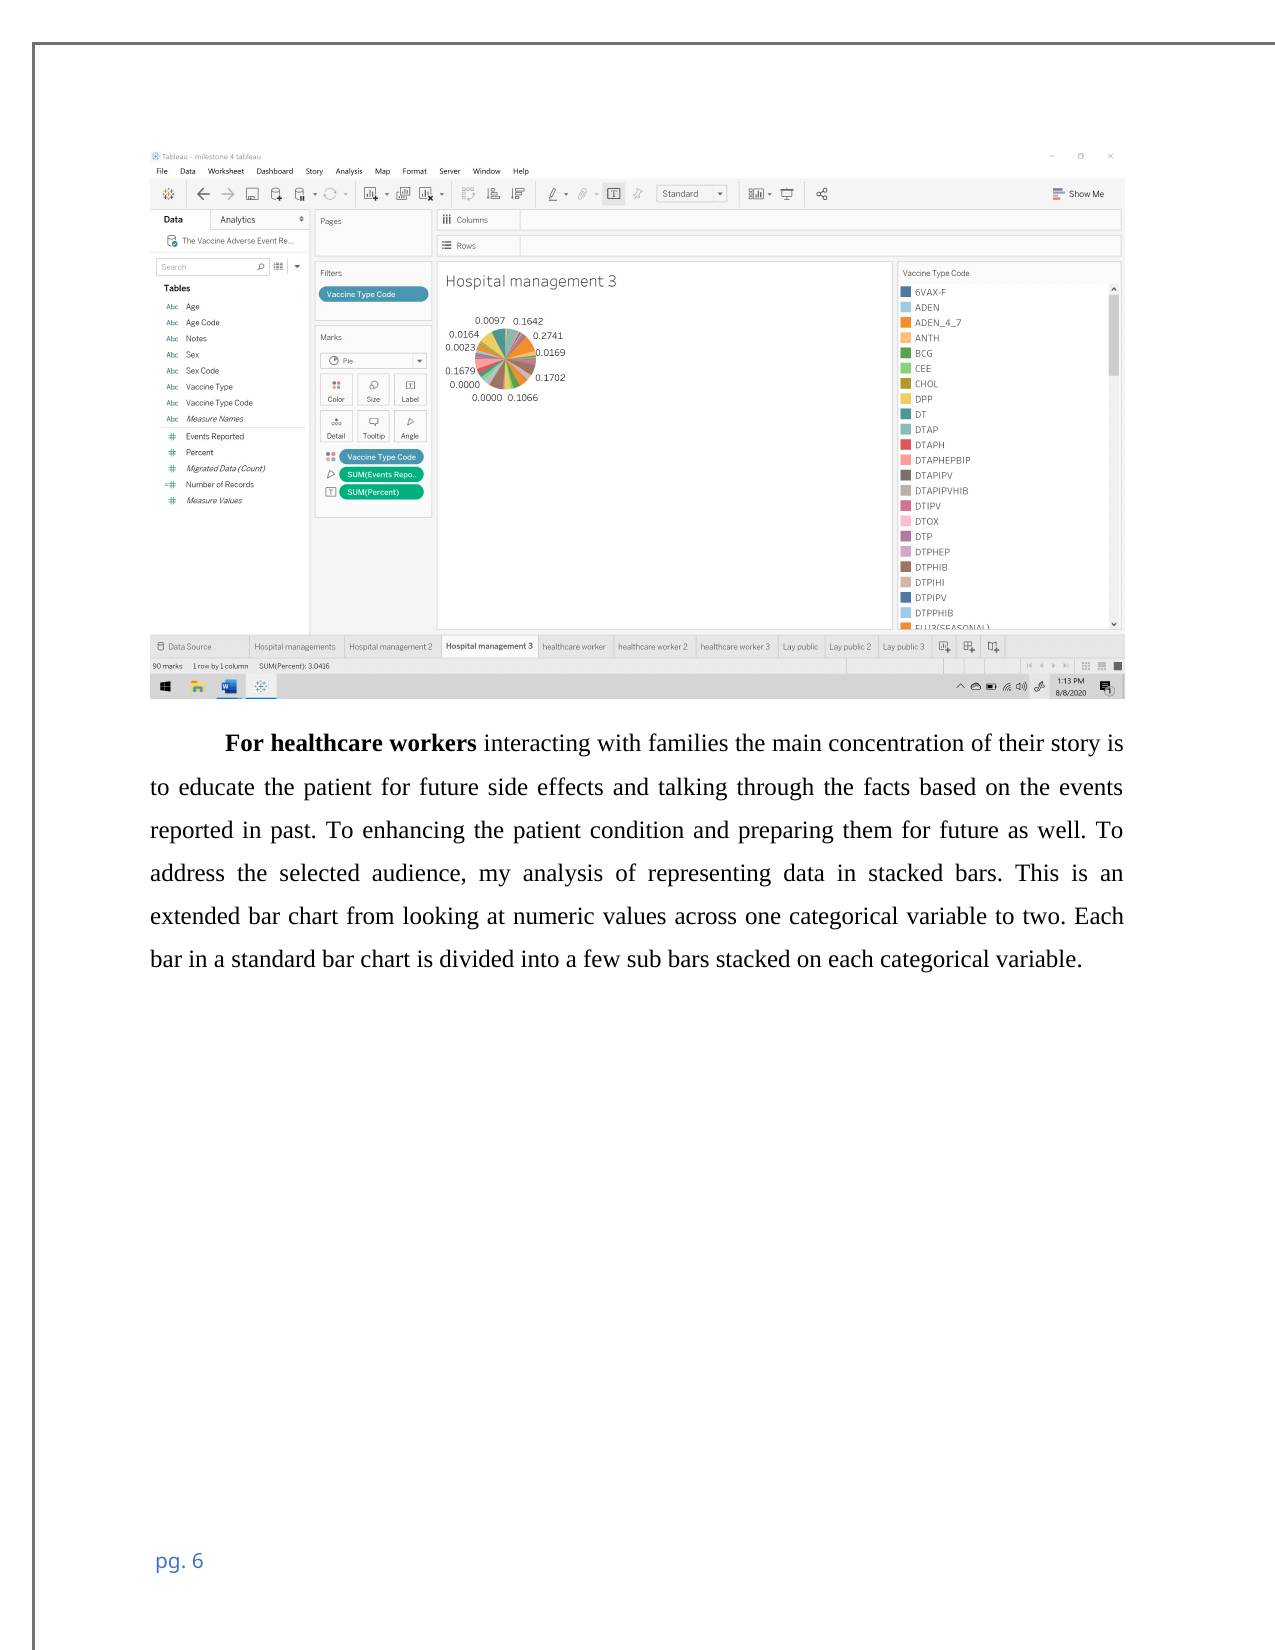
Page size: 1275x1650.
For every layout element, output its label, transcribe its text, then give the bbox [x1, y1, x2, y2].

text For healthcare workers interacting with families the main concentration of their story is to educate the patient for future side effects and talking through the facts based on the events reported in past. To enhancing the patient condition and preparing them for future as well. To address the selected audience, my analysis of representing data in stacked bars. This is an extended bar chart from looking at numeric values across one categorical variable to two. Each bar in a standard bar chart is divided into a few sub bars stacked on each categorical variable. [150, 728, 1125, 973]
picture [150, 150, 1125, 699]
